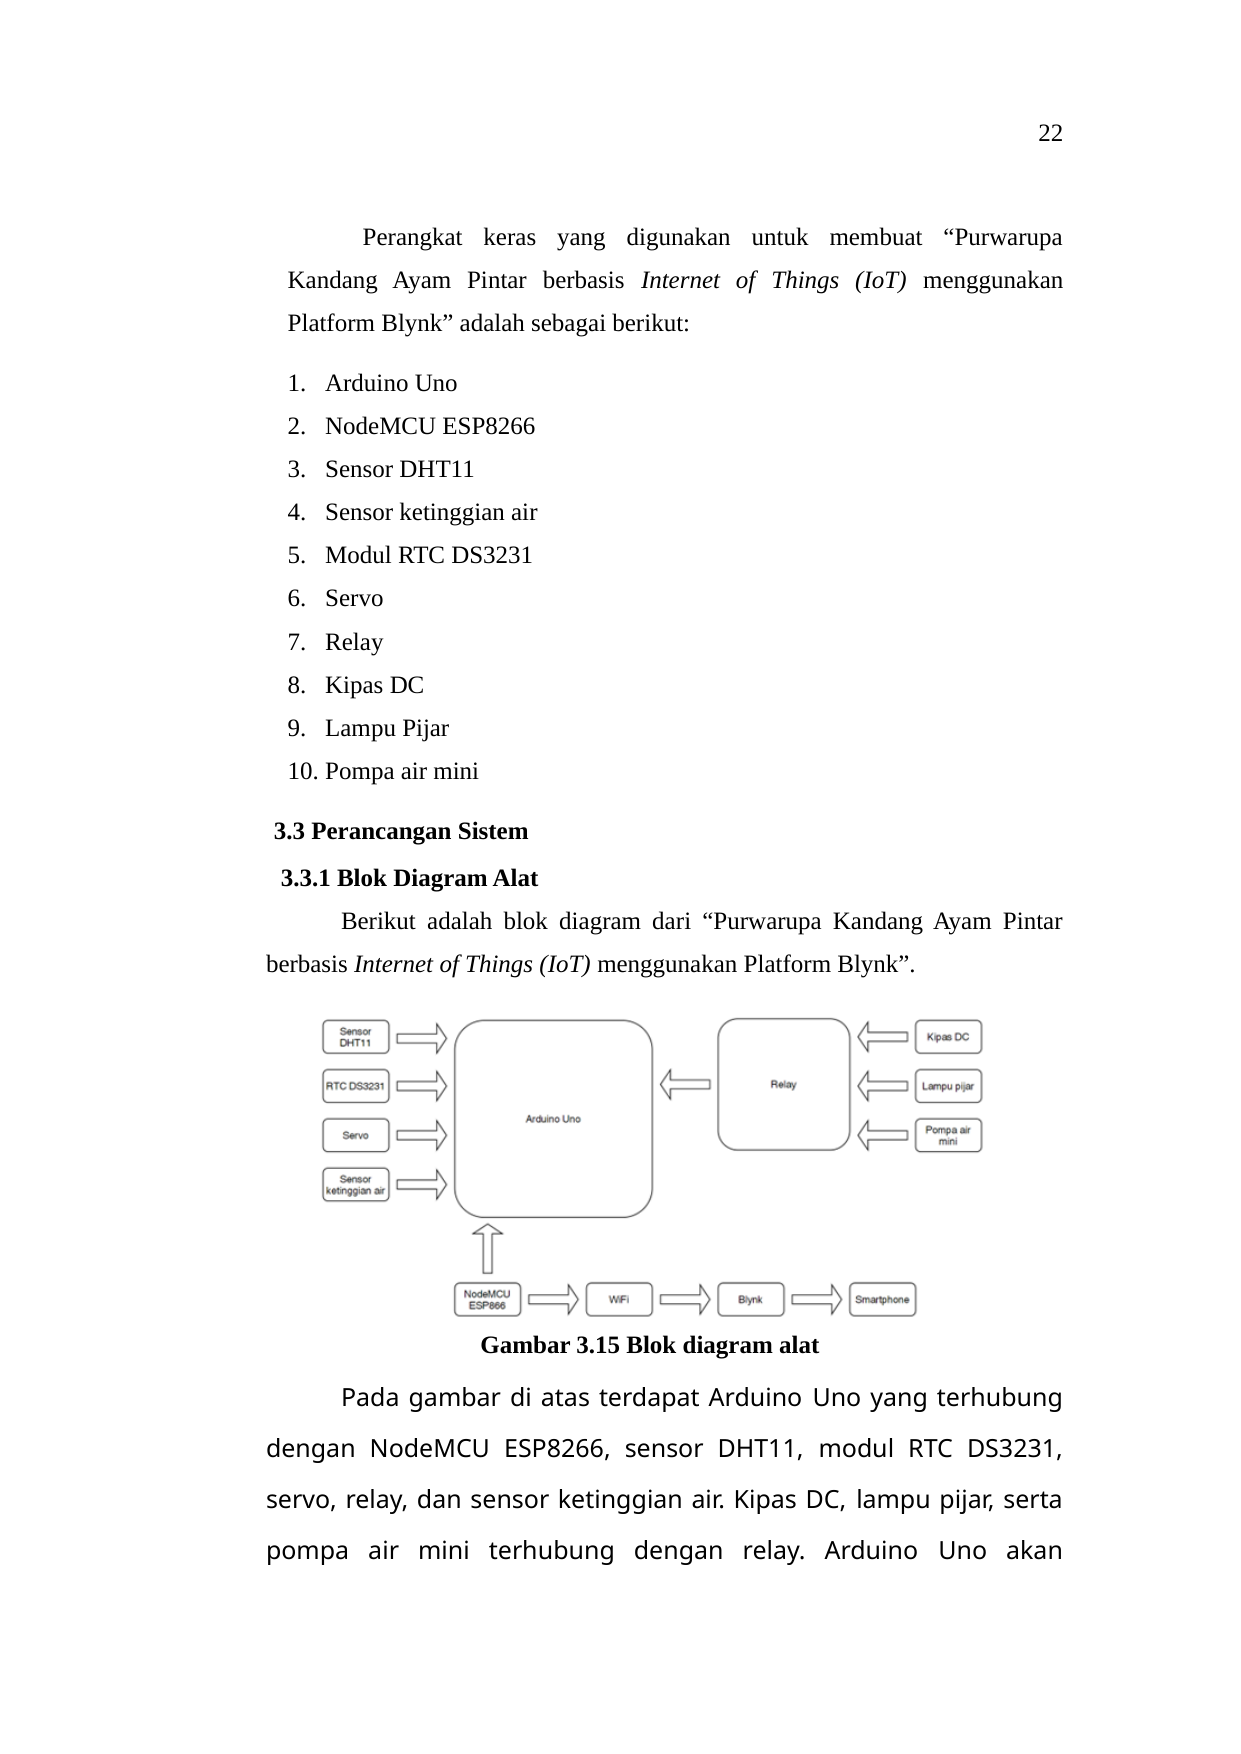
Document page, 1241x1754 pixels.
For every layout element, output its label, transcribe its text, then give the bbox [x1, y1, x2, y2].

list Arduino Uno [287, 368, 1063, 397]
list Sensor ketinggian air [287, 497, 1063, 526]
list NodeMCU ESP8266 [287, 411, 1063, 440]
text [266, 1379, 1063, 1567]
list Kipas DC [287, 670, 1063, 698]
list Servo [287, 583, 1063, 612]
list Lampu Pijar [287, 713, 1063, 742]
text Berikut adalah blok diagram dari “Purwarupa Kandang Ayam Pintar berbasis Internet of Things (IoT) menggunakan Platform Blynk”. [266, 906, 1063, 978]
list Relay [287, 627, 1063, 655]
text Perangkat keras yang digunakan untuk membuat “Purwarupa Kandang Ayam Pintar berbasis Internet of Things (IoT) menggunakan Platform Blynk” adalah sebagai berikut: [287, 222, 1063, 337]
subtitle Perancangan Sistem [274, 816, 1063, 844]
list Sensor DHT11 [287, 454, 1063, 483]
picture [313, 1009, 987, 1330]
subtitle Blok Diagram Alat [281, 863, 1063, 892]
list Modul RTC DS3231 [287, 540, 1063, 569]
list Pompa air mini [287, 756, 1063, 785]
